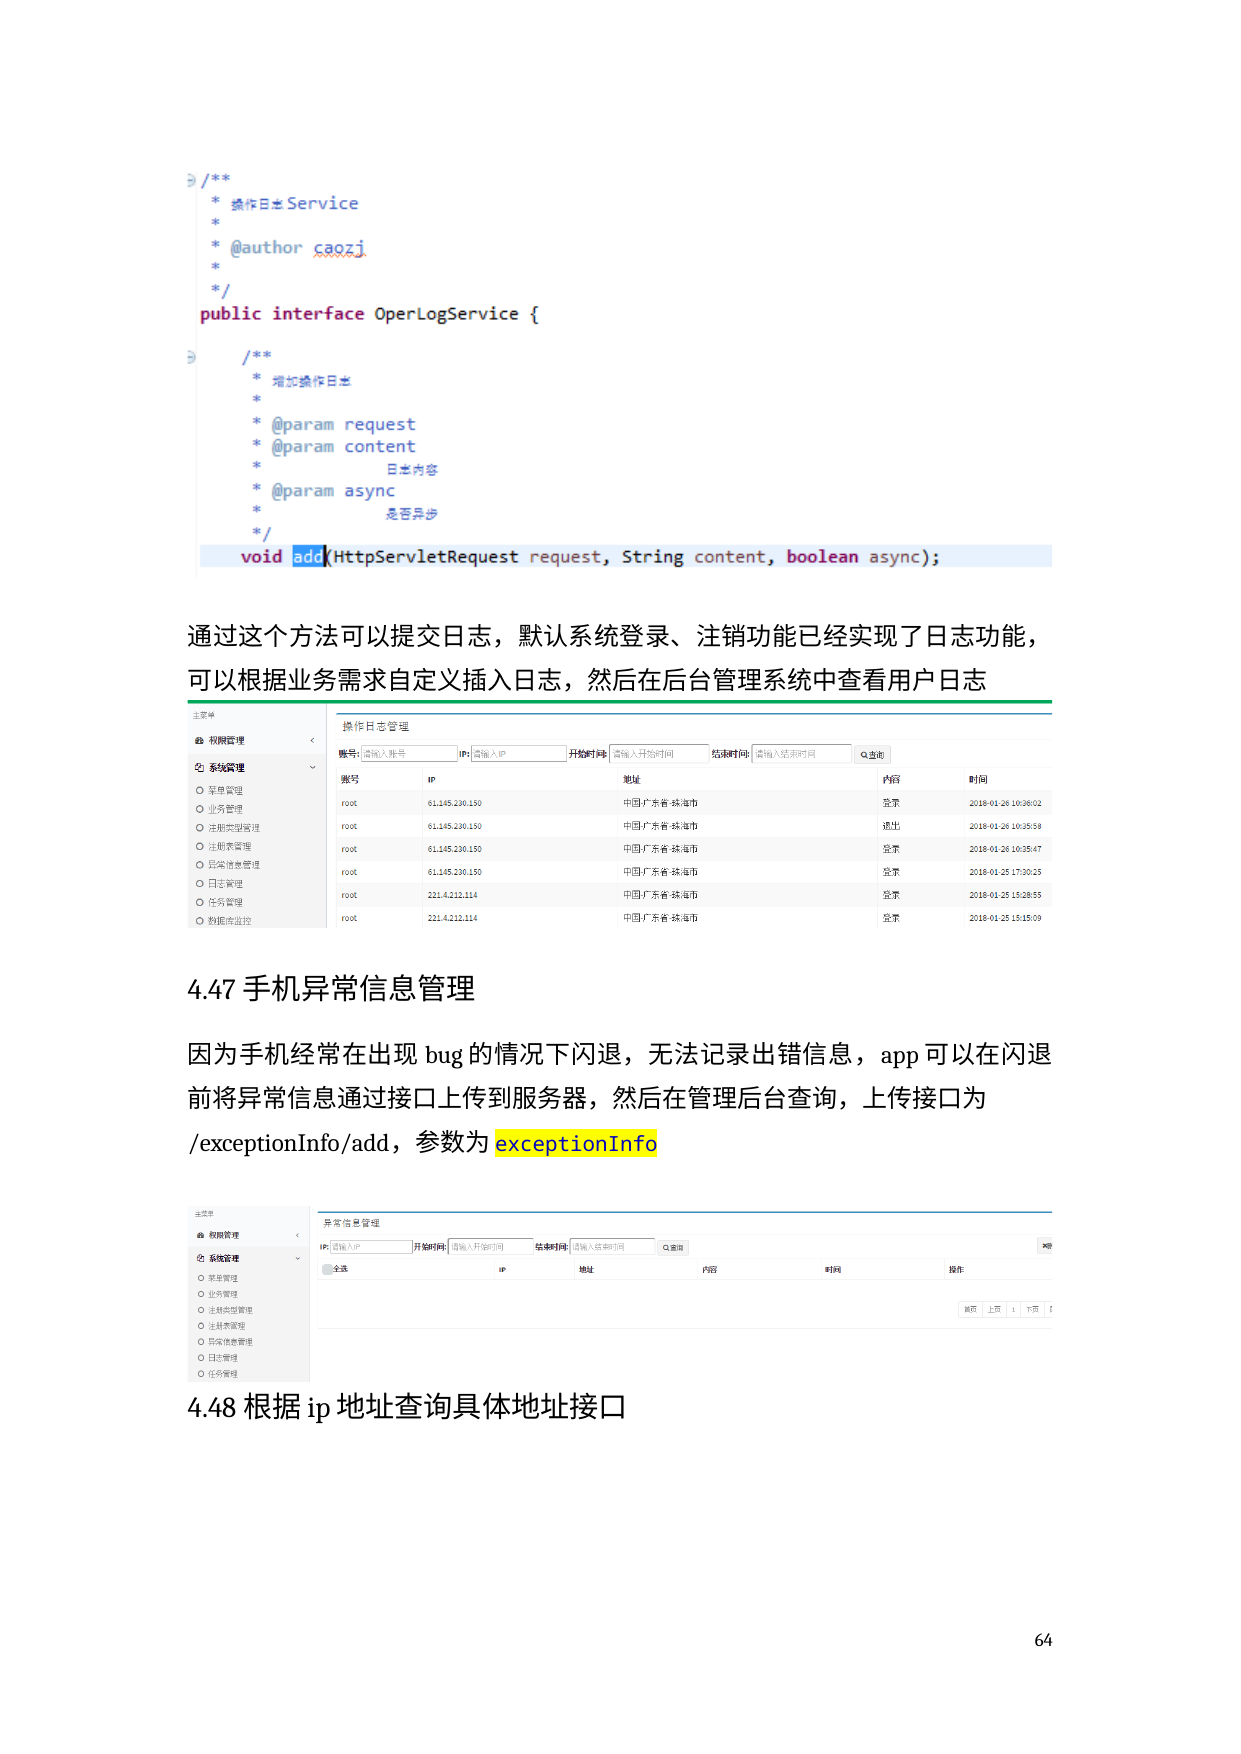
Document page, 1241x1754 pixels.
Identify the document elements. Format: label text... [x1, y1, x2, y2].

text /exceptionInfo/add，参数为exceptionInfo [187, 1118, 1053, 1162]
picture [187, 172, 1053, 579]
picture [187, 1206, 1053, 1382]
text 4.47 手机异常信息管理 [187, 965, 1053, 1009]
picture [187, 700, 1053, 928]
text 通过这个方法可以提交日志，默认系统登录、注销功能已经实现了日志功能，可以根据业务需求自定义插入日志，然后在后台管理系统中查看用户日志 [187, 579, 1053, 700]
text 4.48 根据ip地址查询具体地址接口 [187, 1383, 1053, 1427]
text 因为手机经常在出现bug的情况下闪退，无法记录出错信息，app可以在闪退前将异常信息通过接口上传到服务器，然后在管理后台查询，上传接口为 [187, 1030, 1053, 1118]
